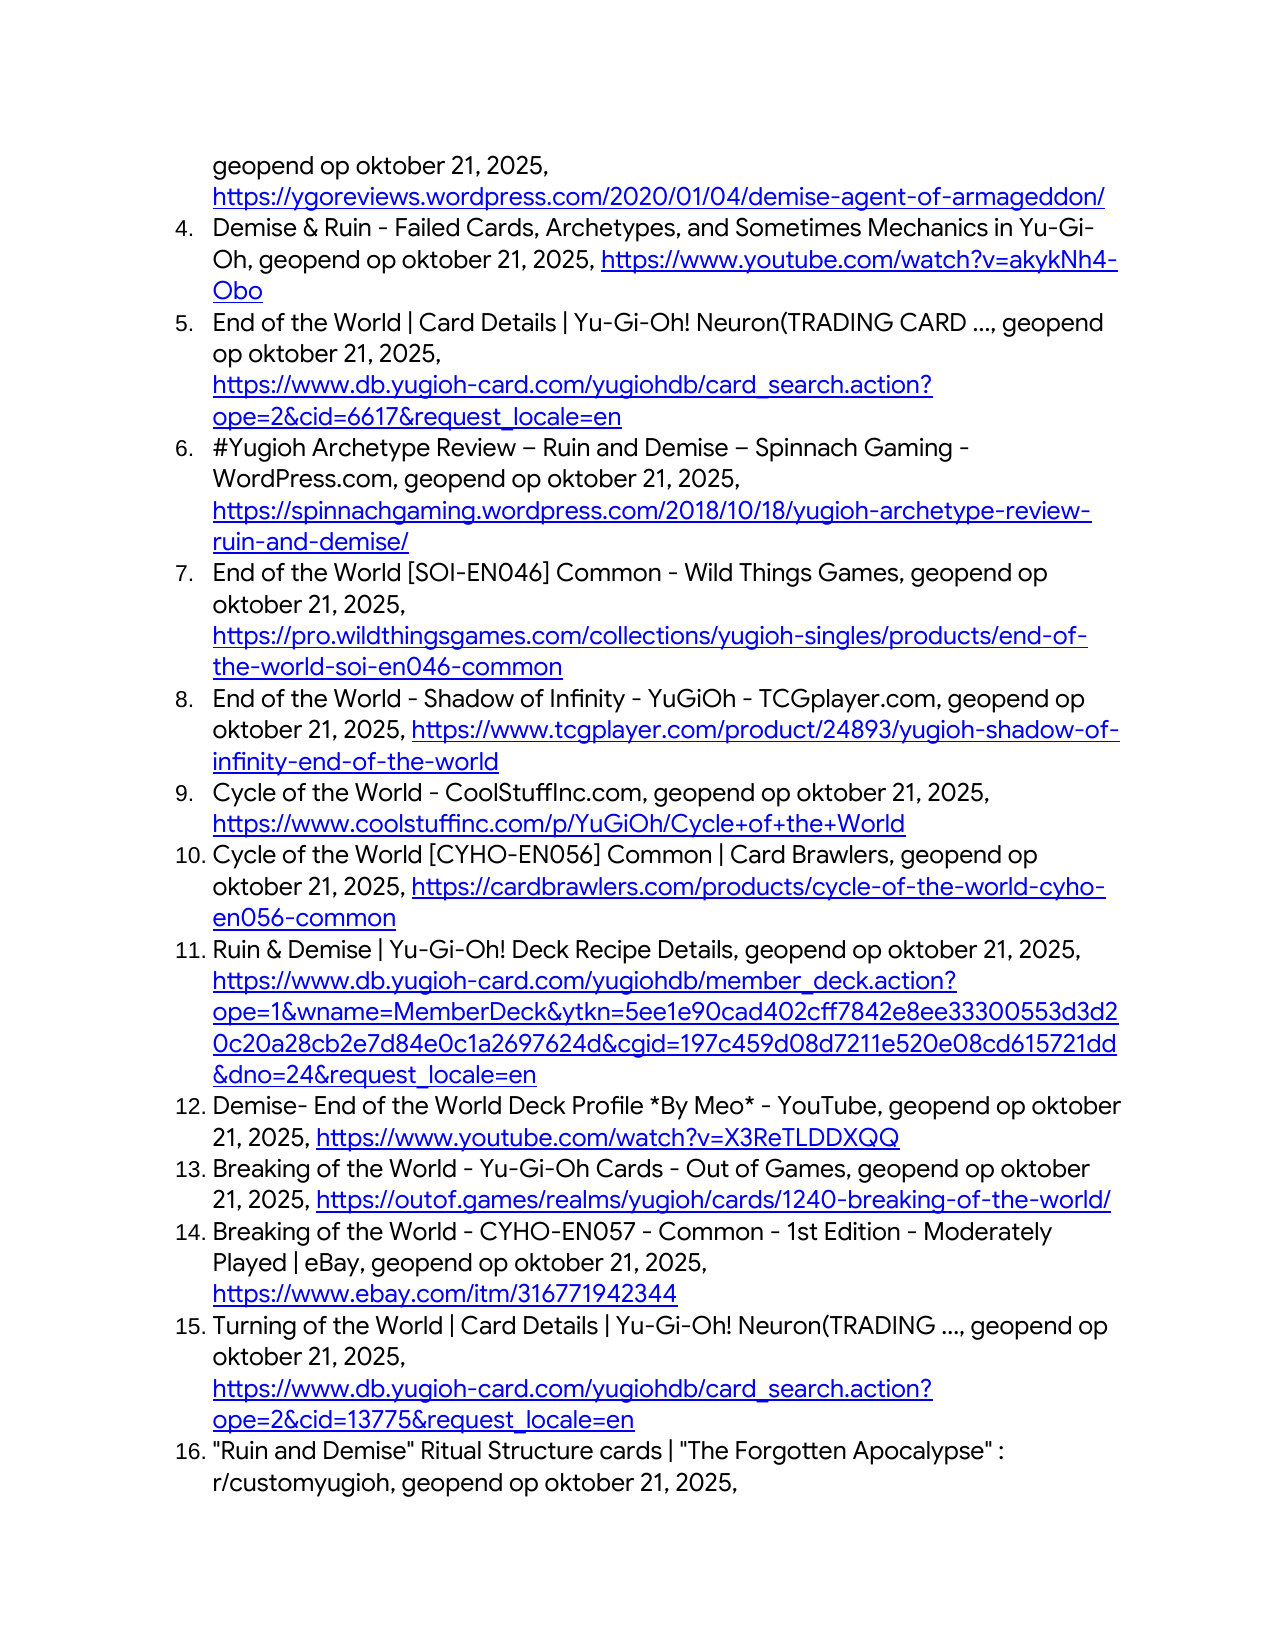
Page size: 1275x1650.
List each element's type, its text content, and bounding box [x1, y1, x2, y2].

list Cycle of the World - CoolStuffInc.com, geopend op oktober 21, 2025, https://www.coolstuffinc.com/p/YuGiOh/Cycle+of+the+World [175, 777, 1125, 840]
list Breaking of the World - Yu-Gi-Oh Cards - Out of Games, geopend op oktober 21, 2025, https://outof.games/realms/yugioh/cards/1240-breaking-of-the-world/ [175, 1153, 1125, 1216]
list Turning of the World | Card Details | Yu-Gi-Oh! Neuron(TRADING ..., geopend op oktober 21, 2025, https://www.db.yugioh-card.com/yugiohdb/card_search.action?ope=2&cid=13775&request_locale=en [175, 1310, 1125, 1436]
list End of the World - Shadow of Infinity - YuGiOh - TCGplayer.com, geopend op oktober 21, 2025, https://www.tcgplayer.com/product/24893/yugioh-shadow-of-infinity-end-of-the-world [175, 683, 1125, 777]
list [175, 150, 1125, 213]
list Cycle of the World [CYHO-EN056] Common | Card Brawlers, geopend op oktober 21, 2025, https://cardbrawlers.com/products/cycle-of-the-world-cyho-en056-common [175, 840, 1125, 934]
list Ruin & Demise | Yu-Gi-Oh! Deck Recipe Details, geopend op oktober 21, 2025, https://www.db.yugioh-card.com/yugiohdb/member_deck.action?ope=1&wname=MemberDeck&ytkn=5ee1e90cad402cff7842e8ee33300553d3d20c20a28cb2e7d84e0c1a2697624d&cgid=197c459d08d7211e520e08cd615721dd&dno=24&request_locale=en [175, 934, 1125, 1091]
list #Yugioh Archetype Review – Ruin and Demise – Spinnach Gaming - WordPress.com, geopend op oktober 21, 2025, https://spinnachgaming.wordpress.com/2018/10/18/yugioh-archetype-review-ruin-and-demise/ [175, 432, 1125, 558]
list Demise & Ruin - Failed Cards, Archetypes, and Sometimes Mechanics in Yu-Gi-Oh, geopend op oktober 21, 2025, https://www.youtube.com/watch?v=akykNh4-Obo [175, 213, 1125, 307]
list Demise- End of the World Deck Profile *By Meo* - YouTube, geopend op oktober 21, 2025, https://www.youtube.com/watch?v=X3ReTLDDXQQ [175, 1091, 1125, 1153]
list Breaking of the World - CYHO-EN057 - Common - 1st Edition - Moderately Played | eBay, geopend op oktober 21, 2025, https://www.ebay.com/itm/316771942344 [175, 1216, 1125, 1310]
list End of the World | Card Details | Yu-Gi-Oh! Neuron(TRADING CARD ..., geopend op oktober 21, 2025, https://www.db.yugioh-card.com/yugiohdb/card_search.action?ope=2&cid=6617&request_locale=en [175, 307, 1125, 432]
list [175, 1436, 1125, 1498]
list End of the World [SOI-EN046] Common - Wild Things Games, geopend op oktober 21, 2025, https://pro.wildthingsgames.com/collections/yugioh-singles/products/end-of-the-world-soi-en046-common [175, 558, 1125, 683]
